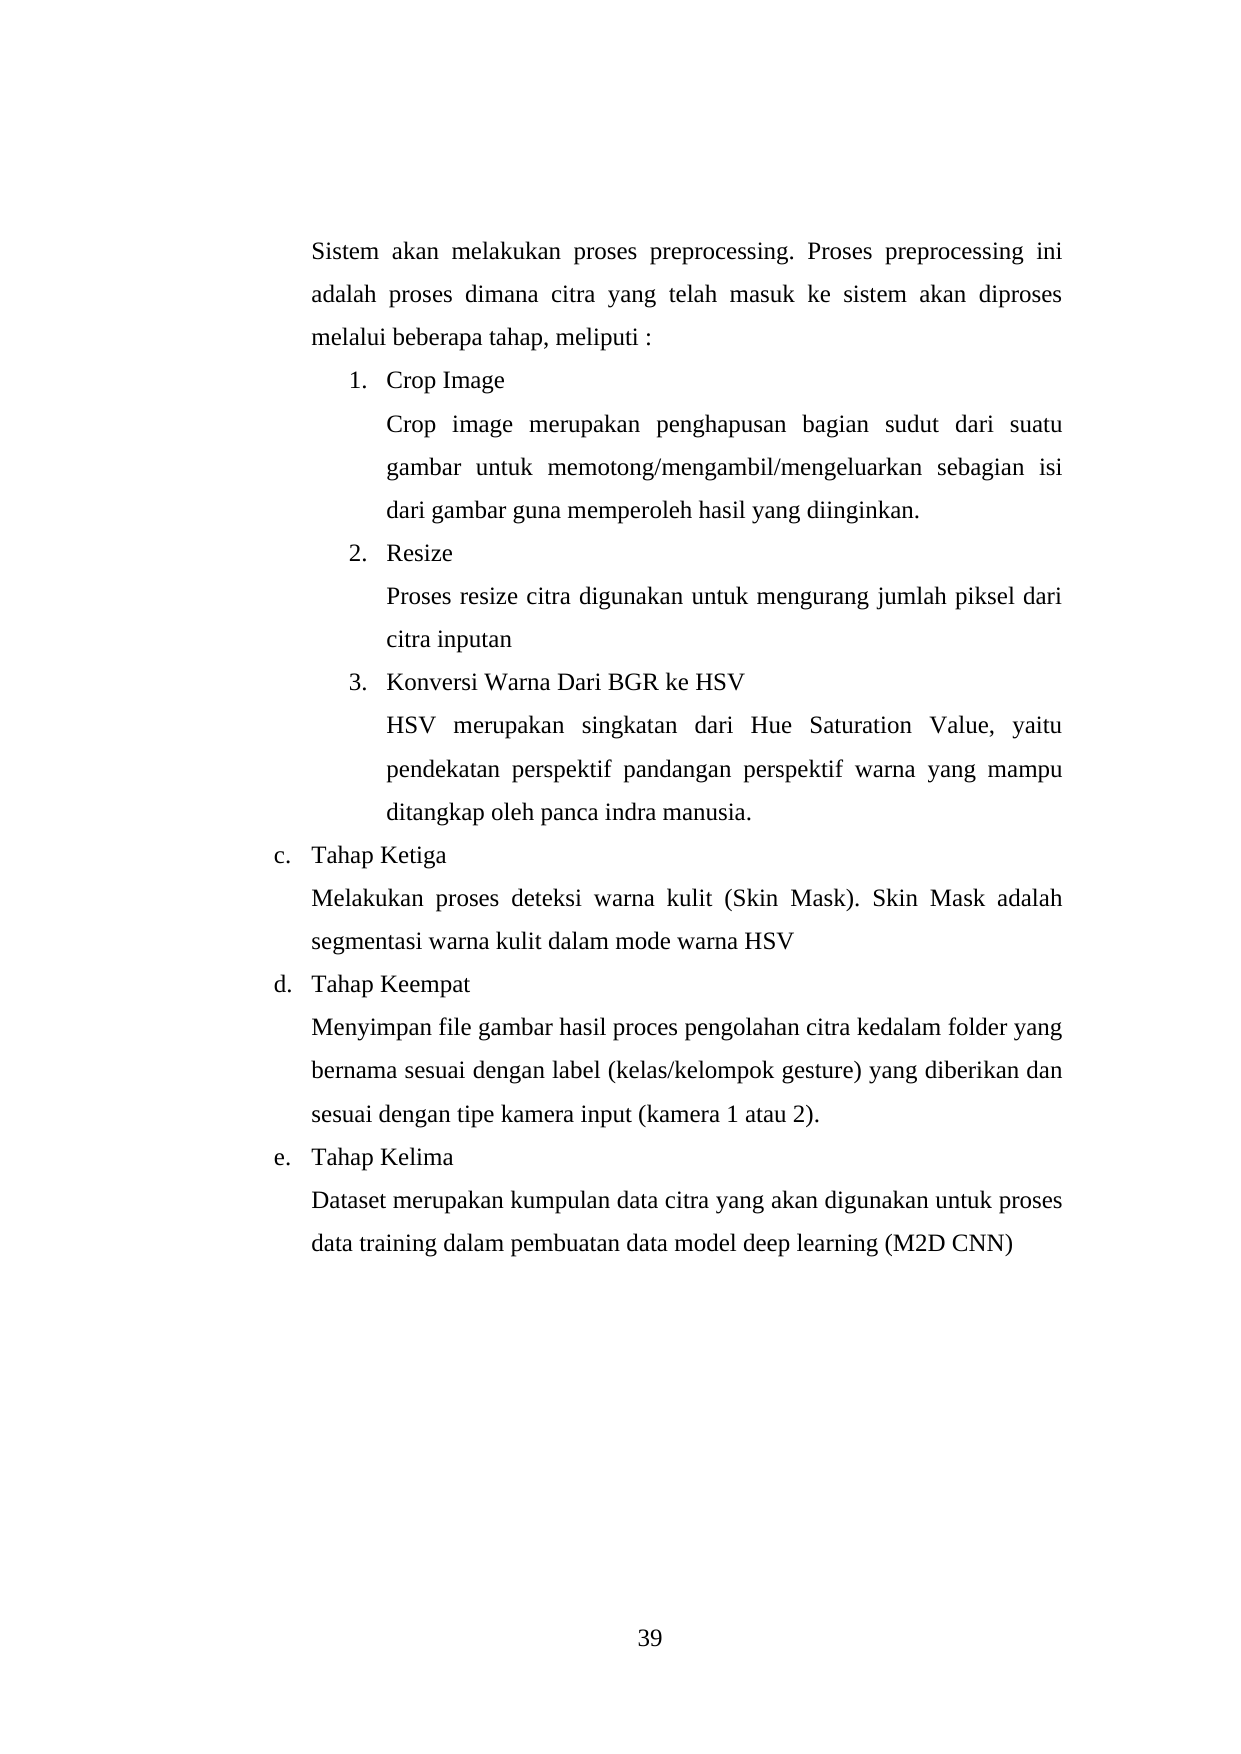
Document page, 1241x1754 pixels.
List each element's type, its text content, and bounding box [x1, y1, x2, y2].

list HSV merupakan singkatan dari Hue Saturation Value, yaitu pendekatan perspektif pandangan perspektif warna yang mampu ditangkap oleh panca indra manusia. [386, 711, 1063, 826]
list Tahap Ketiga [274, 840, 1063, 869]
list Sistem akan melakukan proses preprocessing. Proses preprocessing ini adalah proses dimana citra yang telah masuk ke sistem akan diproses melalui beberapa tahap, meliputi : [311, 236, 1063, 351]
list Tahap Keempat [274, 969, 1063, 998]
list Menyimpan file gambar hasil proces pengolahan citra kedalam folder yang bernama sesuai dengan label (kelas/kelompok gesture) yang diberikan dan sesuai dengan tipe kamera input (kamera 1 atau 2). [311, 1012, 1063, 1127]
list Tahap Kelima [274, 1142, 1063, 1171]
list Crop Image [349, 366, 1063, 394]
list Dataset merupakan kumpulan data citra yang akan digunakan untuk proses data training dalam pembuatan data model deep learning (M2D CNN) [311, 1185, 1063, 1257]
list Melakukan proses deteksi warna kulit (Skin Mask). Skin Mask adalah segmentasi warna kulit dalam mode warna HSV [311, 883, 1063, 955]
list Resize [349, 538, 1063, 567]
list Proses resize citra digunakan untuk mengurang jumlah piksel dari citra inputan [386, 581, 1063, 653]
list Crop image merupakan penghapusan bagian sudut dari suatu gambar untuk memotong/mengambil/mengeluarkan sebagian isi dari gambar guna memperoleh hasil yang diinginkan. [386, 409, 1063, 524]
list Konversi Warna Dari BGR ke HSV [349, 667, 1063, 696]
